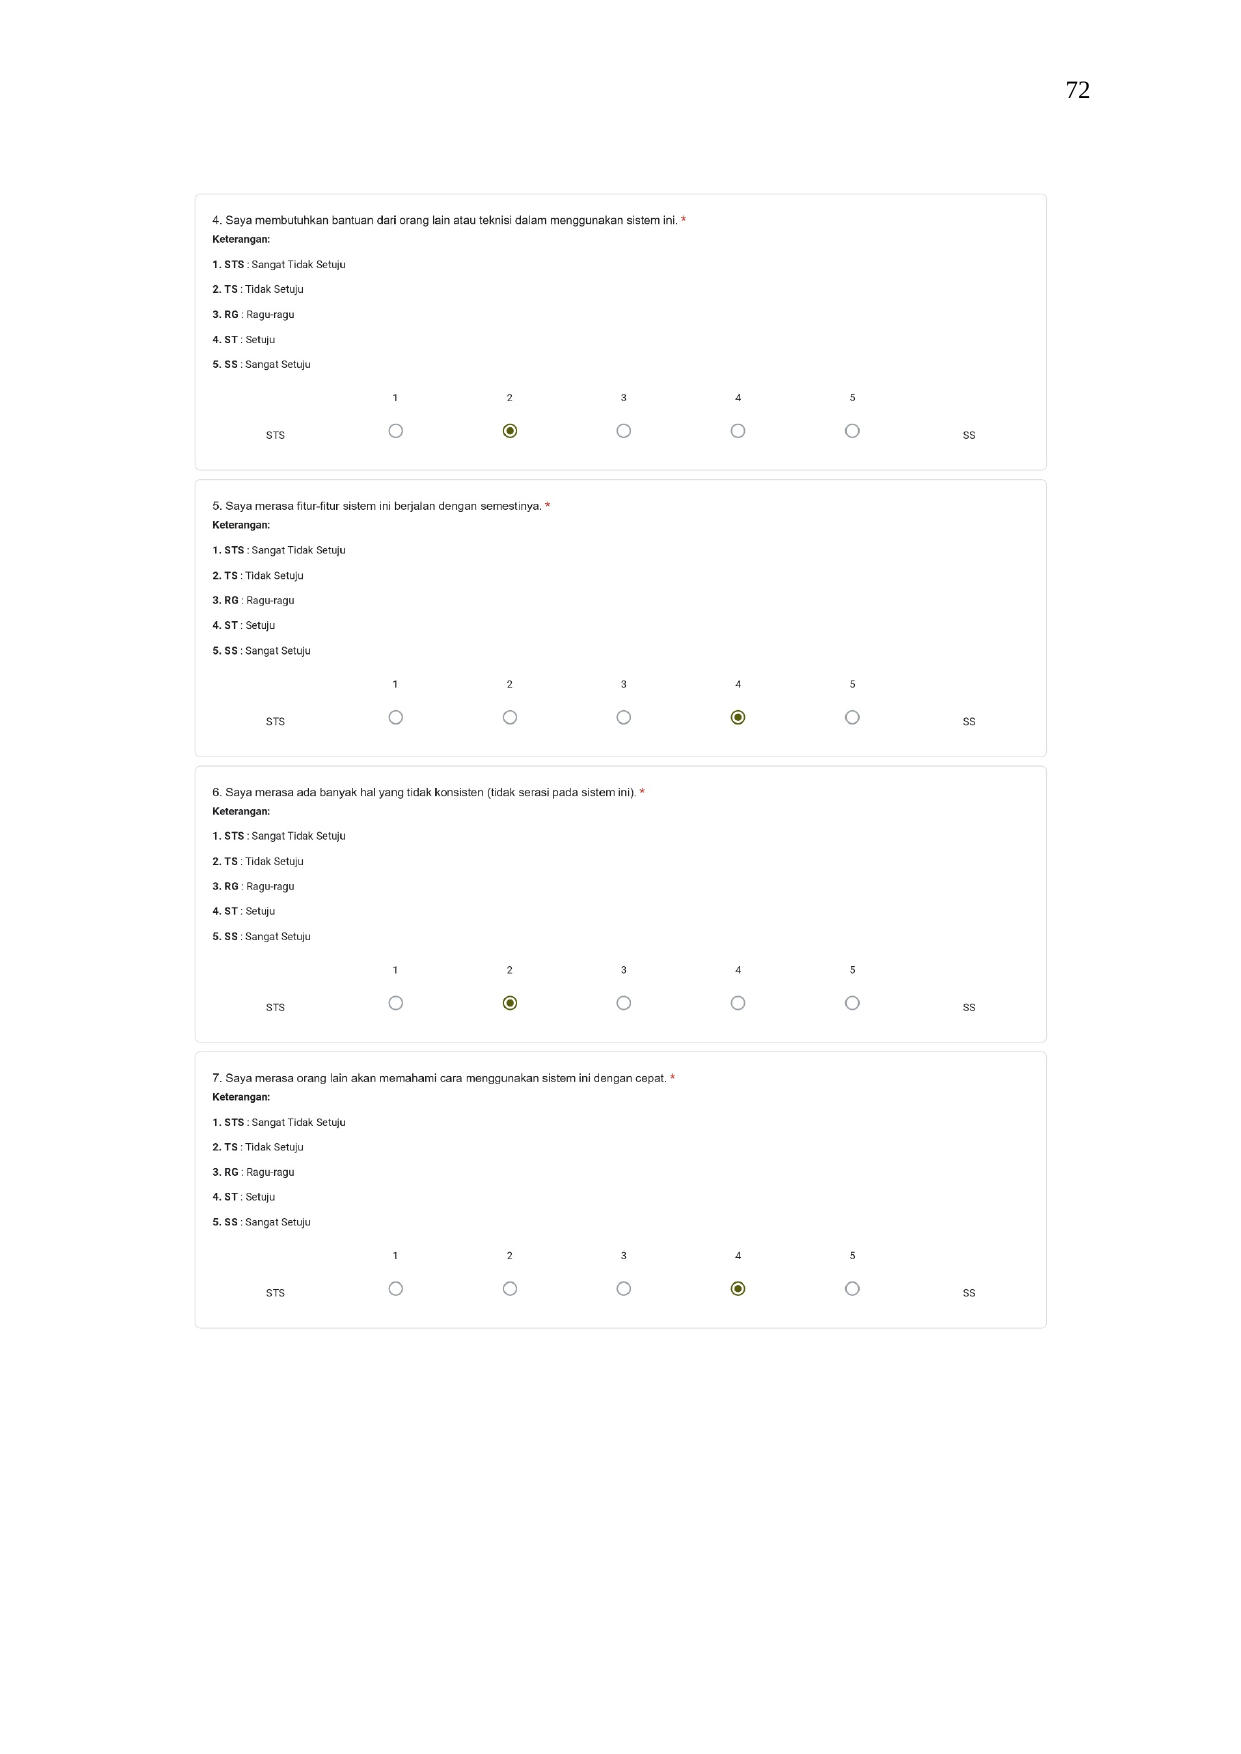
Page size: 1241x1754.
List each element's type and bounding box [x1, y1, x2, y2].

picture [150, 150, 1090, 1480]
